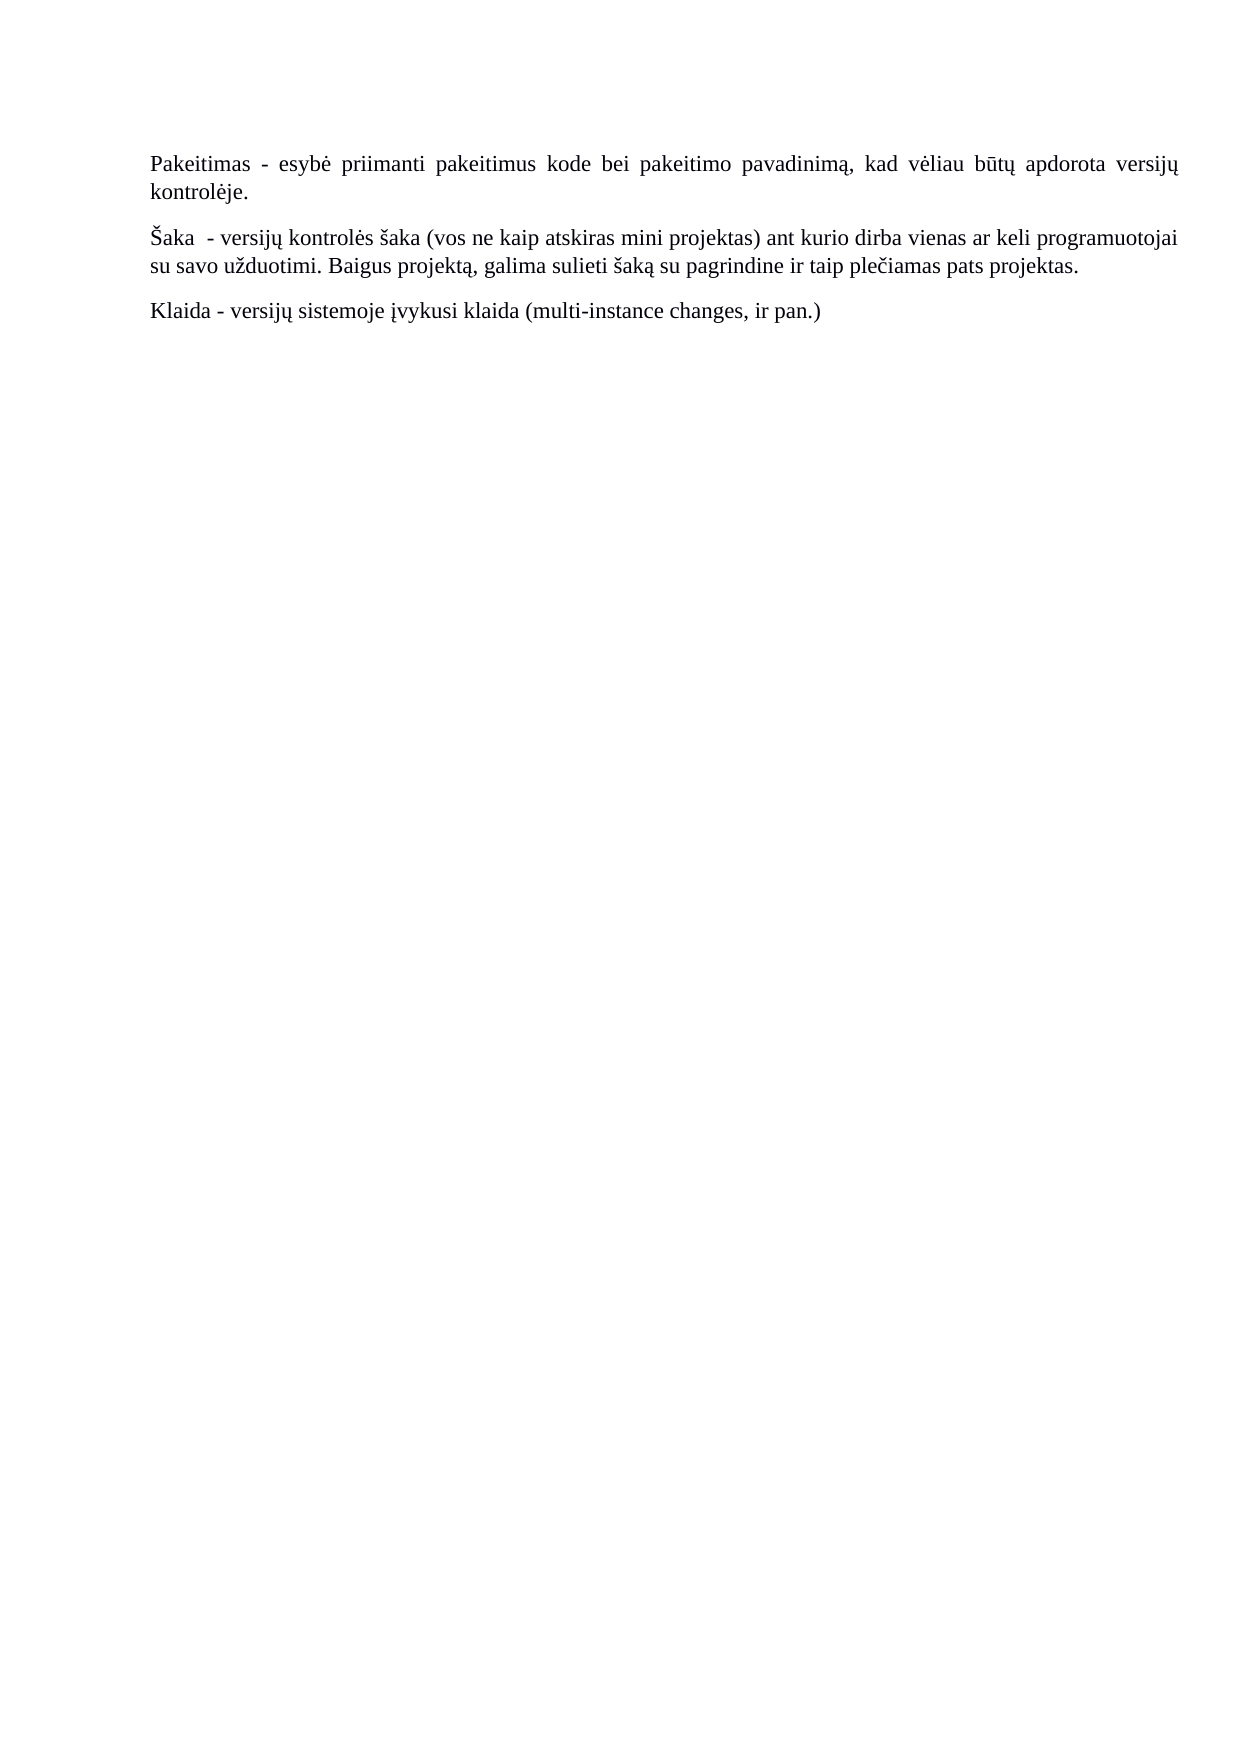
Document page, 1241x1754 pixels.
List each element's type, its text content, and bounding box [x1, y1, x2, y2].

text Klaida - versijų sistemoje įvykusi klaida (multi-instance changes, ir pan.) [150, 297, 1180, 323]
text Šaka - versijų kontrolės šaka (vos ne kaip atskiras mini projektas) ant kurio dirba vienas ar keli programuotojai su savo užduotimi. Baigus projektą, galima sulieti šaką su pagrindine ir taip plečiamas pats projektas. [150, 223, 1180, 278]
text Pakeitimas - esybė priimanti pakeitimus kode bei pakeitimo pavadinimą, kad vėliau būtų apdorota versijų kontrolėje. [150, 150, 1180, 205]
